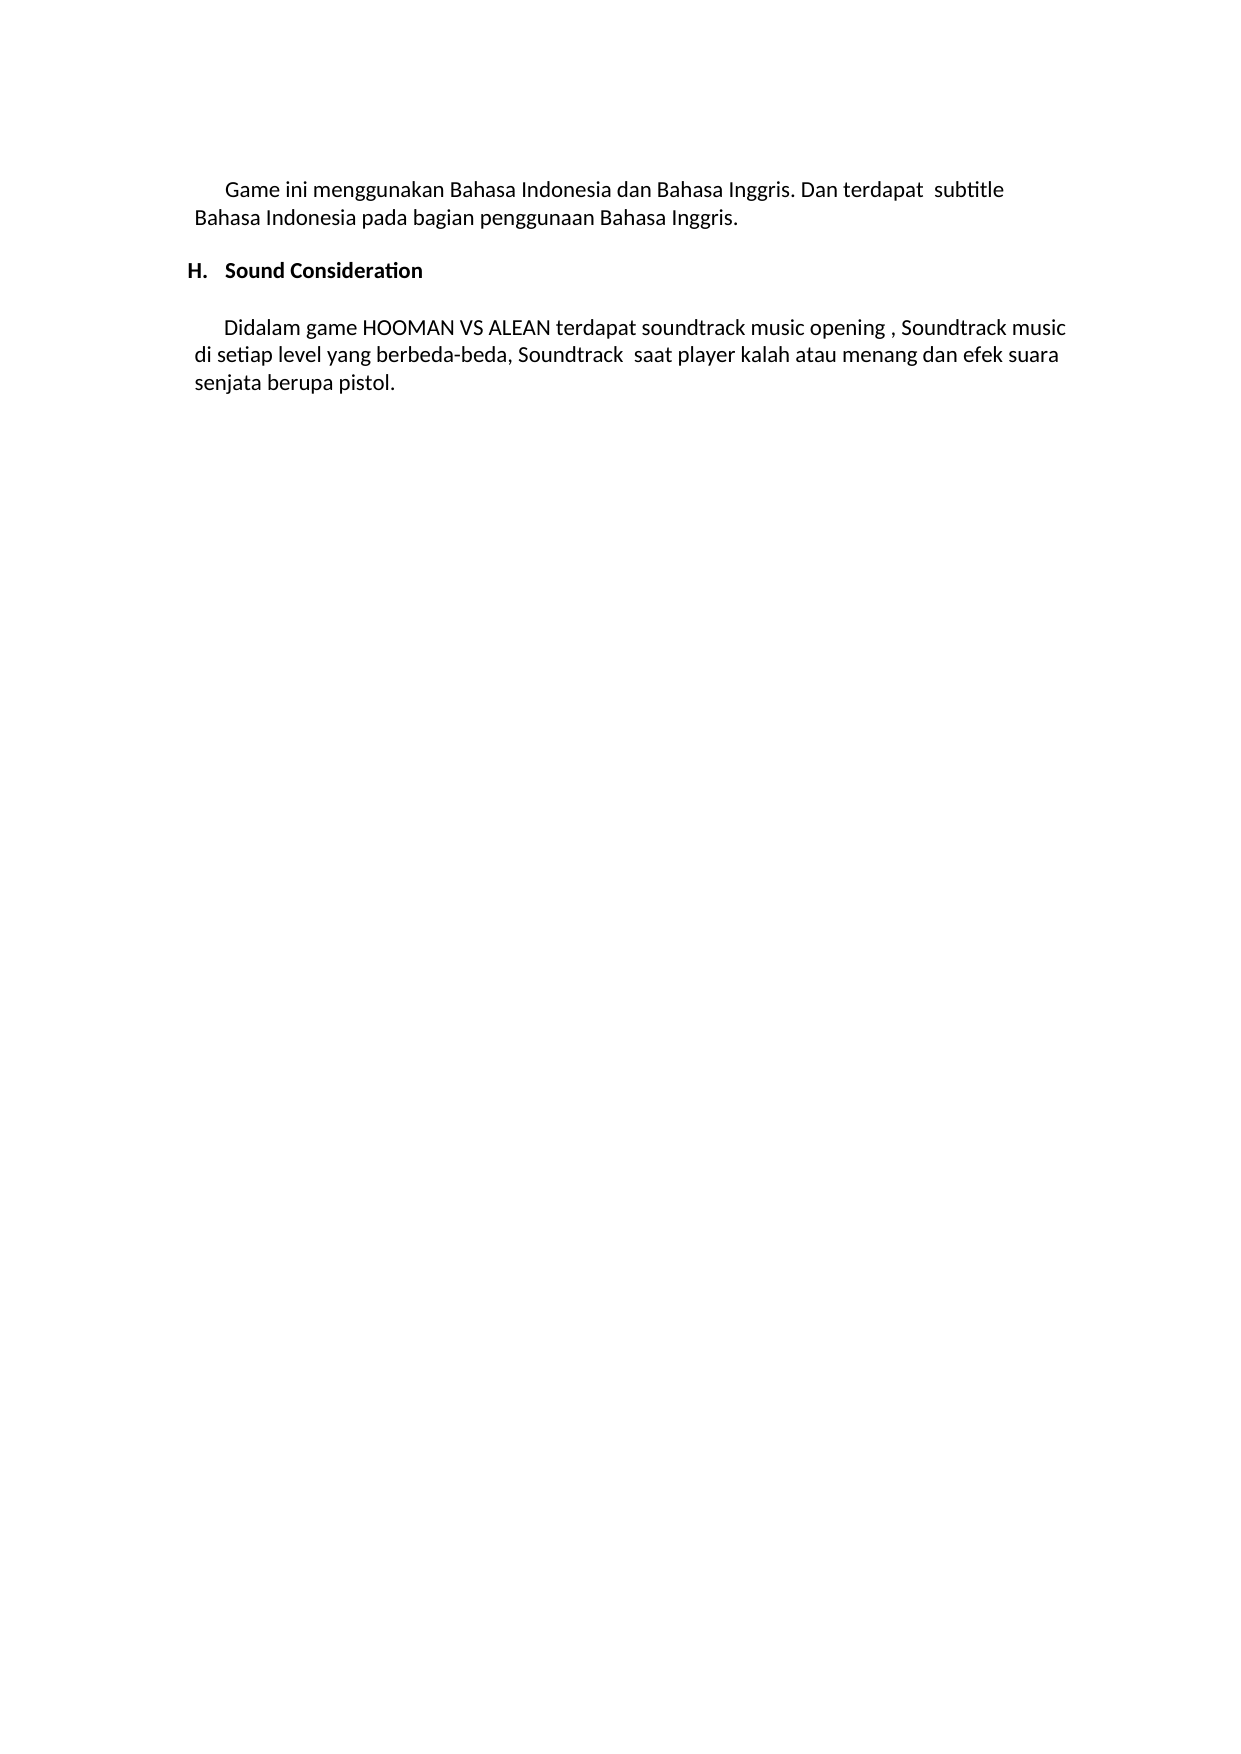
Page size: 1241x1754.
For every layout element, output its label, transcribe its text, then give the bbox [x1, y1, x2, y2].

text Game ini menggunakan Bahasa Indonesia dan Bahasa Inggris. Dan terdapat subtitle Bahasa Indonesia pada bagian penggunaan Bahasa Inggris. [194, 175, 1092, 231]
list Sound Consideration [187, 256, 1092, 284]
text Didalam game HOOMAN VS ALEAN terdapat soundtrack music opening , Soundtrack music di setiap level yang berbeda-beda, Soundtrack saat player kalah atau menang dan efek suara senjata berupa pistol. [194, 314, 1089, 396]
